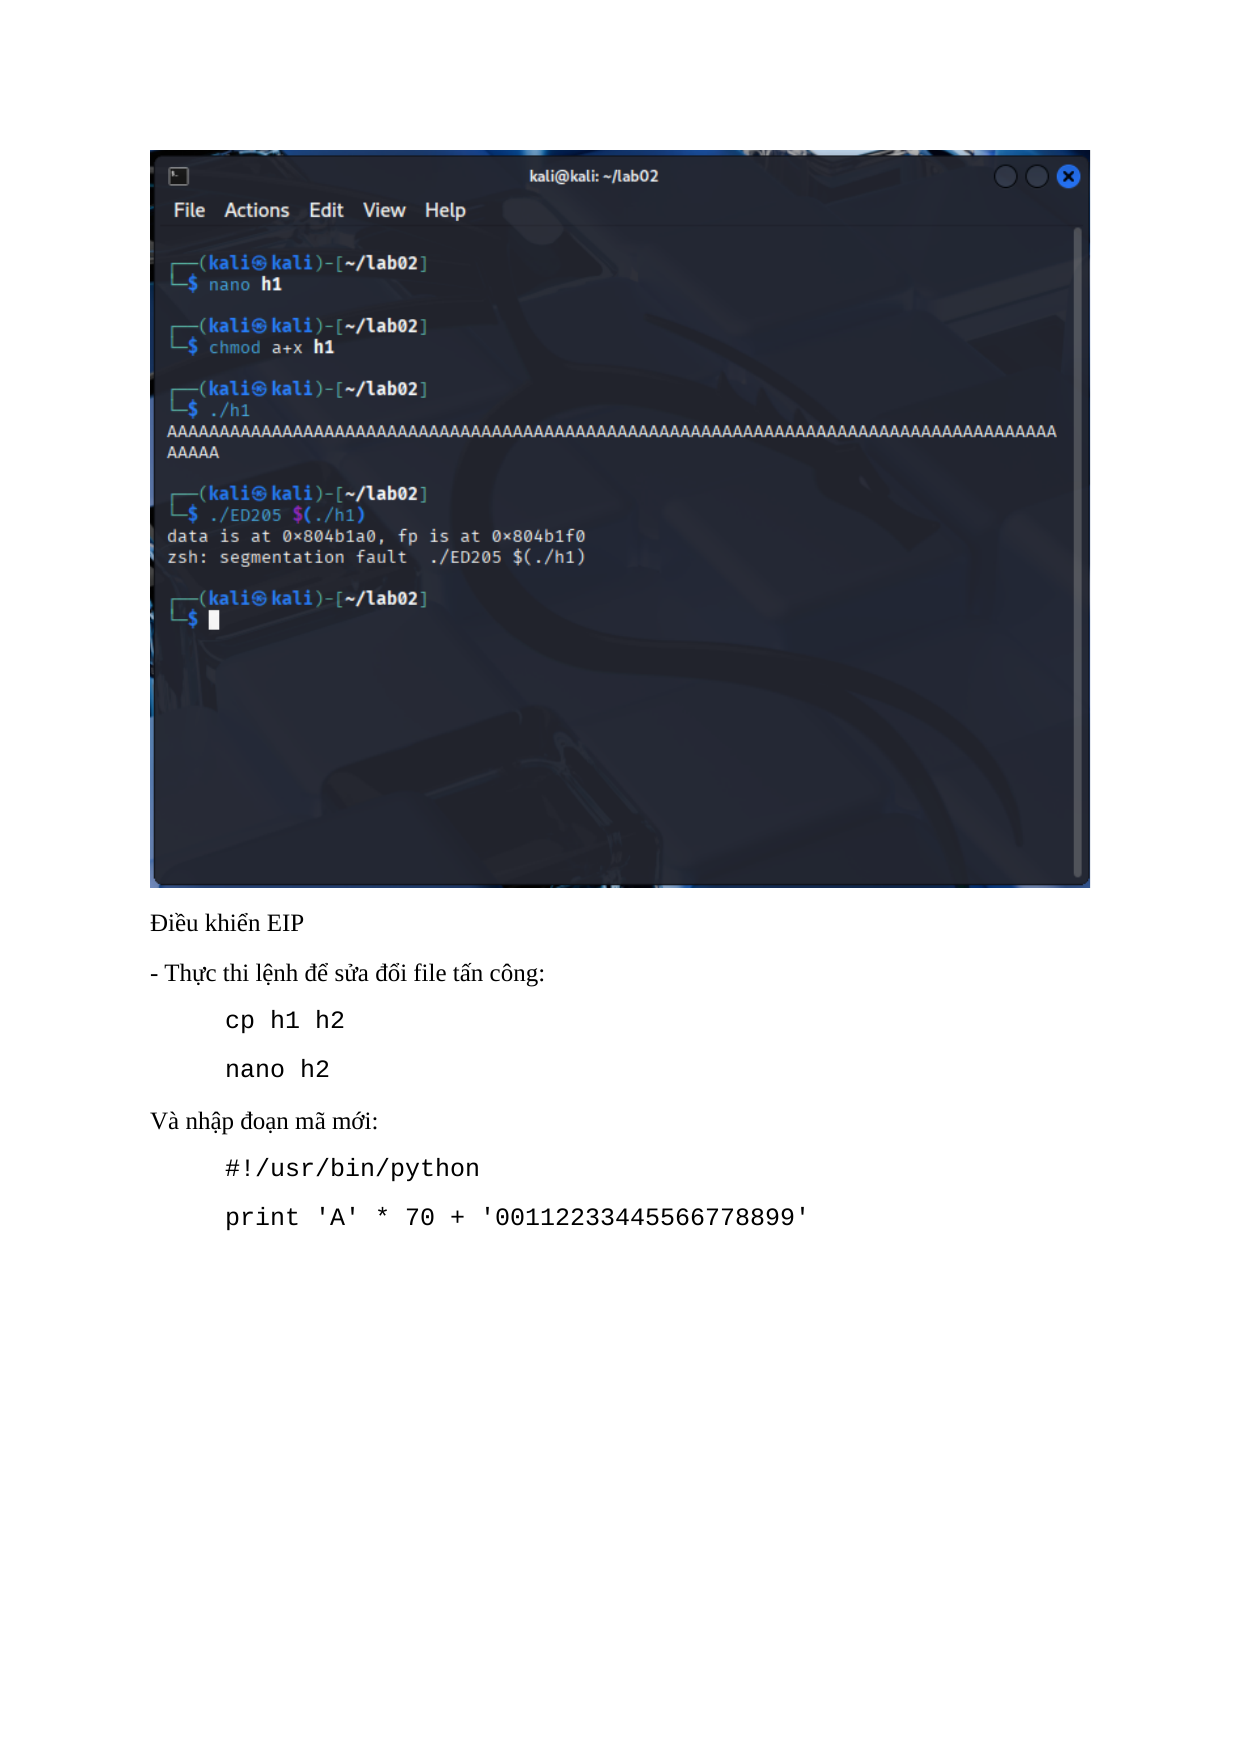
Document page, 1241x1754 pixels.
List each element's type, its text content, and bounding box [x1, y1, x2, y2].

picture [150, 150, 1091, 888]
text print 'A' * 70 + '00112233445566778899' [225, 1205, 1090, 1233]
text - Thực thi lệnh để sửa đổi file tấn công: [150, 958, 1090, 987]
text nano h2 [225, 1057, 1090, 1085]
text cp h1 h2 [225, 1008, 1090, 1036]
text Và nhập đoạn mã mới: [150, 1106, 1090, 1135]
text #!/usr/bin/python [225, 1156, 1090, 1184]
text Điều khiển EIP [150, 908, 1090, 937]
